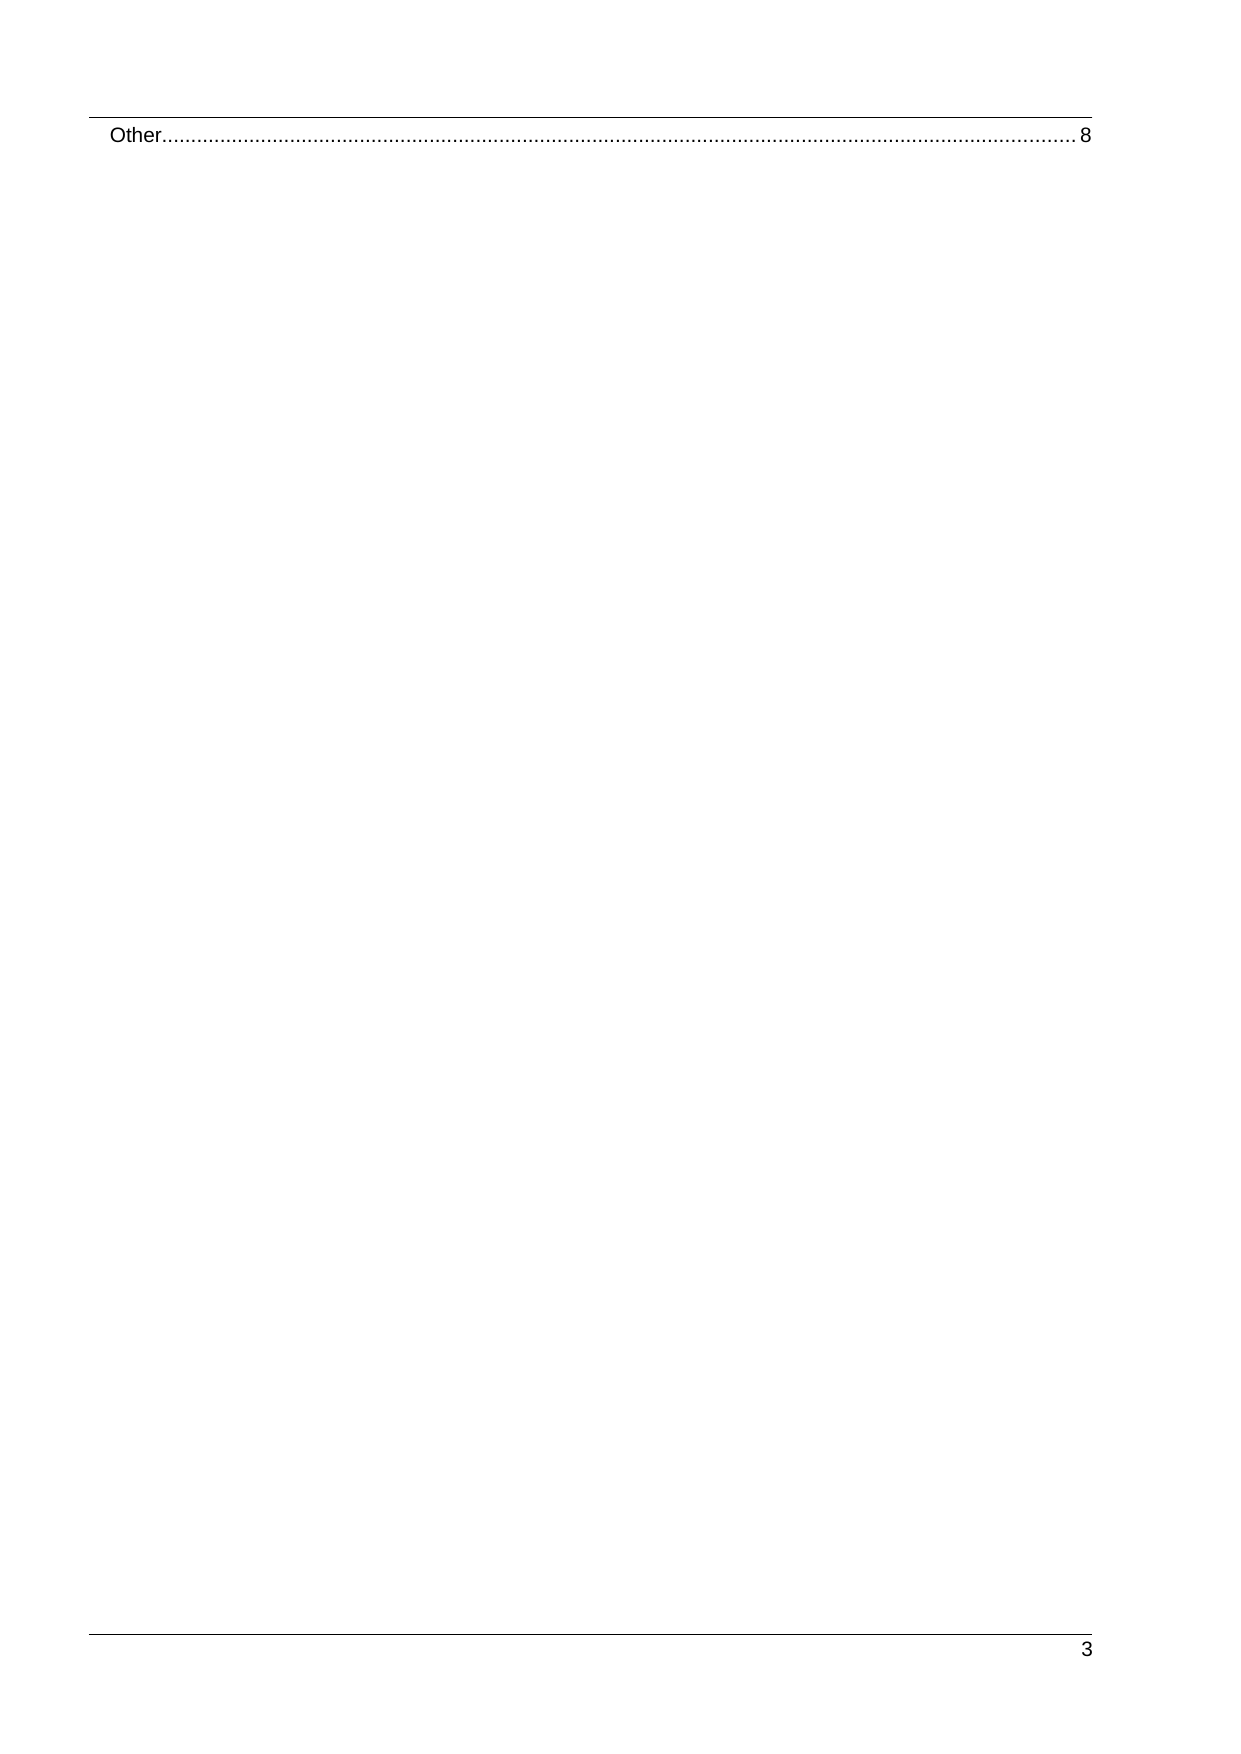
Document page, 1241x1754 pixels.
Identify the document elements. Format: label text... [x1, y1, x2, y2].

text Other 8 [109, 123, 1092, 147]
